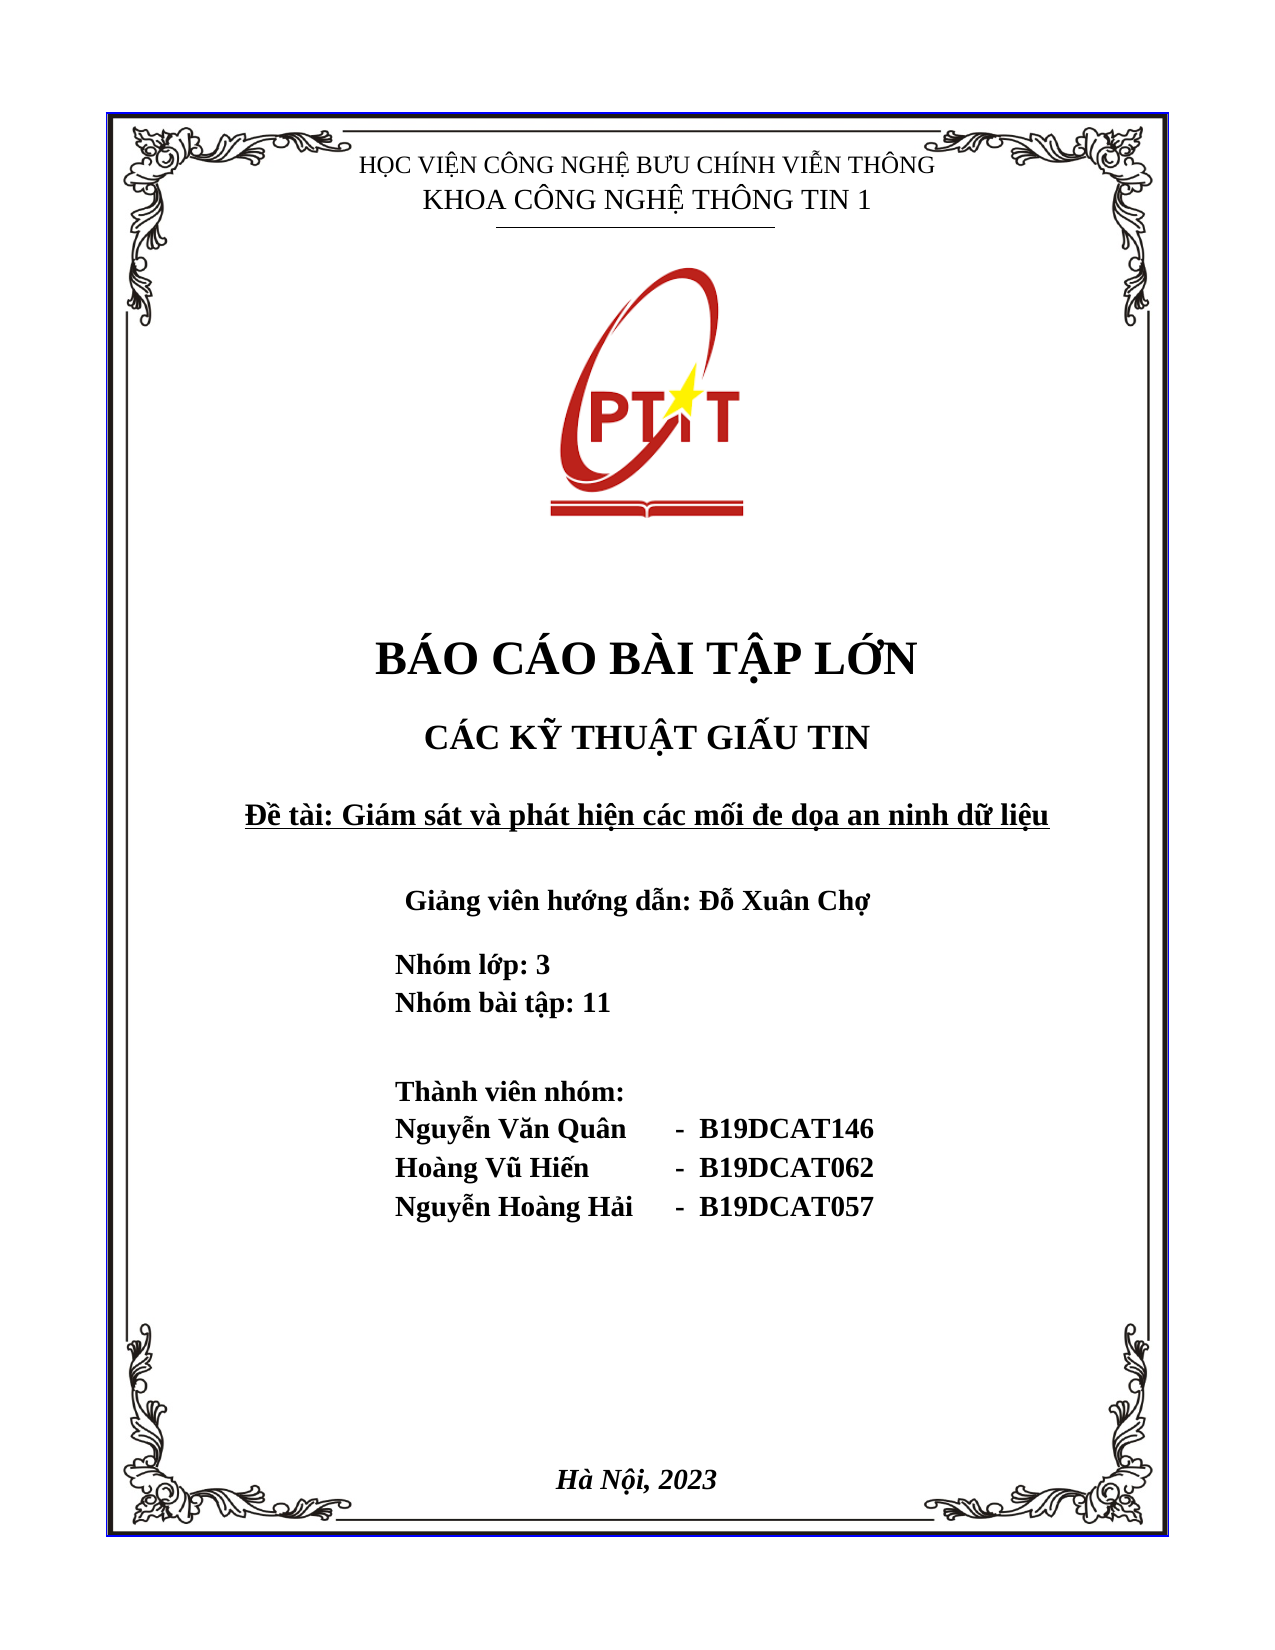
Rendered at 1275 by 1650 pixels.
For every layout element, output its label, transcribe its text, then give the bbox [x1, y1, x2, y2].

text BÁO CÁO BÀI TẬP LỚN [169, 630, 1125, 685]
text Nhóm lớp: 3 [169, 947, 1125, 981]
text Thành viên nhóm: [169, 1074, 1125, 1107]
text Hà Nội, 2023 [150, 1462, 1125, 1496]
text Nguyễn Hoàng Hải - B19DCAT057 [169, 1189, 1125, 1223]
text Giảng viên hướng dẫn: Đỗ Xuân Chợ [150, 883, 1125, 916]
text Đề tài: Giám sát và phát hiện các mối đe dọa an ninh dữ liệu [169, 797, 1125, 833]
text CÁC KỸ THUẬT GIẤU TIN [169, 716, 1125, 757]
picture [107, 114, 1168, 1535]
text HỌC VIỆN CÔNG NGHỆ BƯU CHÍNH VIỄN THÔNG [169, 150, 1125, 179]
text KHOA CÔNG NGHỆ THÔNG TIN 1 [169, 182, 1125, 216]
text Nhóm bài tập: 11 [395, 985, 1125, 1018]
text Nguyễn Văn Quân - B19DCAT146 [169, 1111, 1125, 1145]
text Hoàng Vũ Hiến - B19DCAT062 [169, 1150, 1125, 1184]
